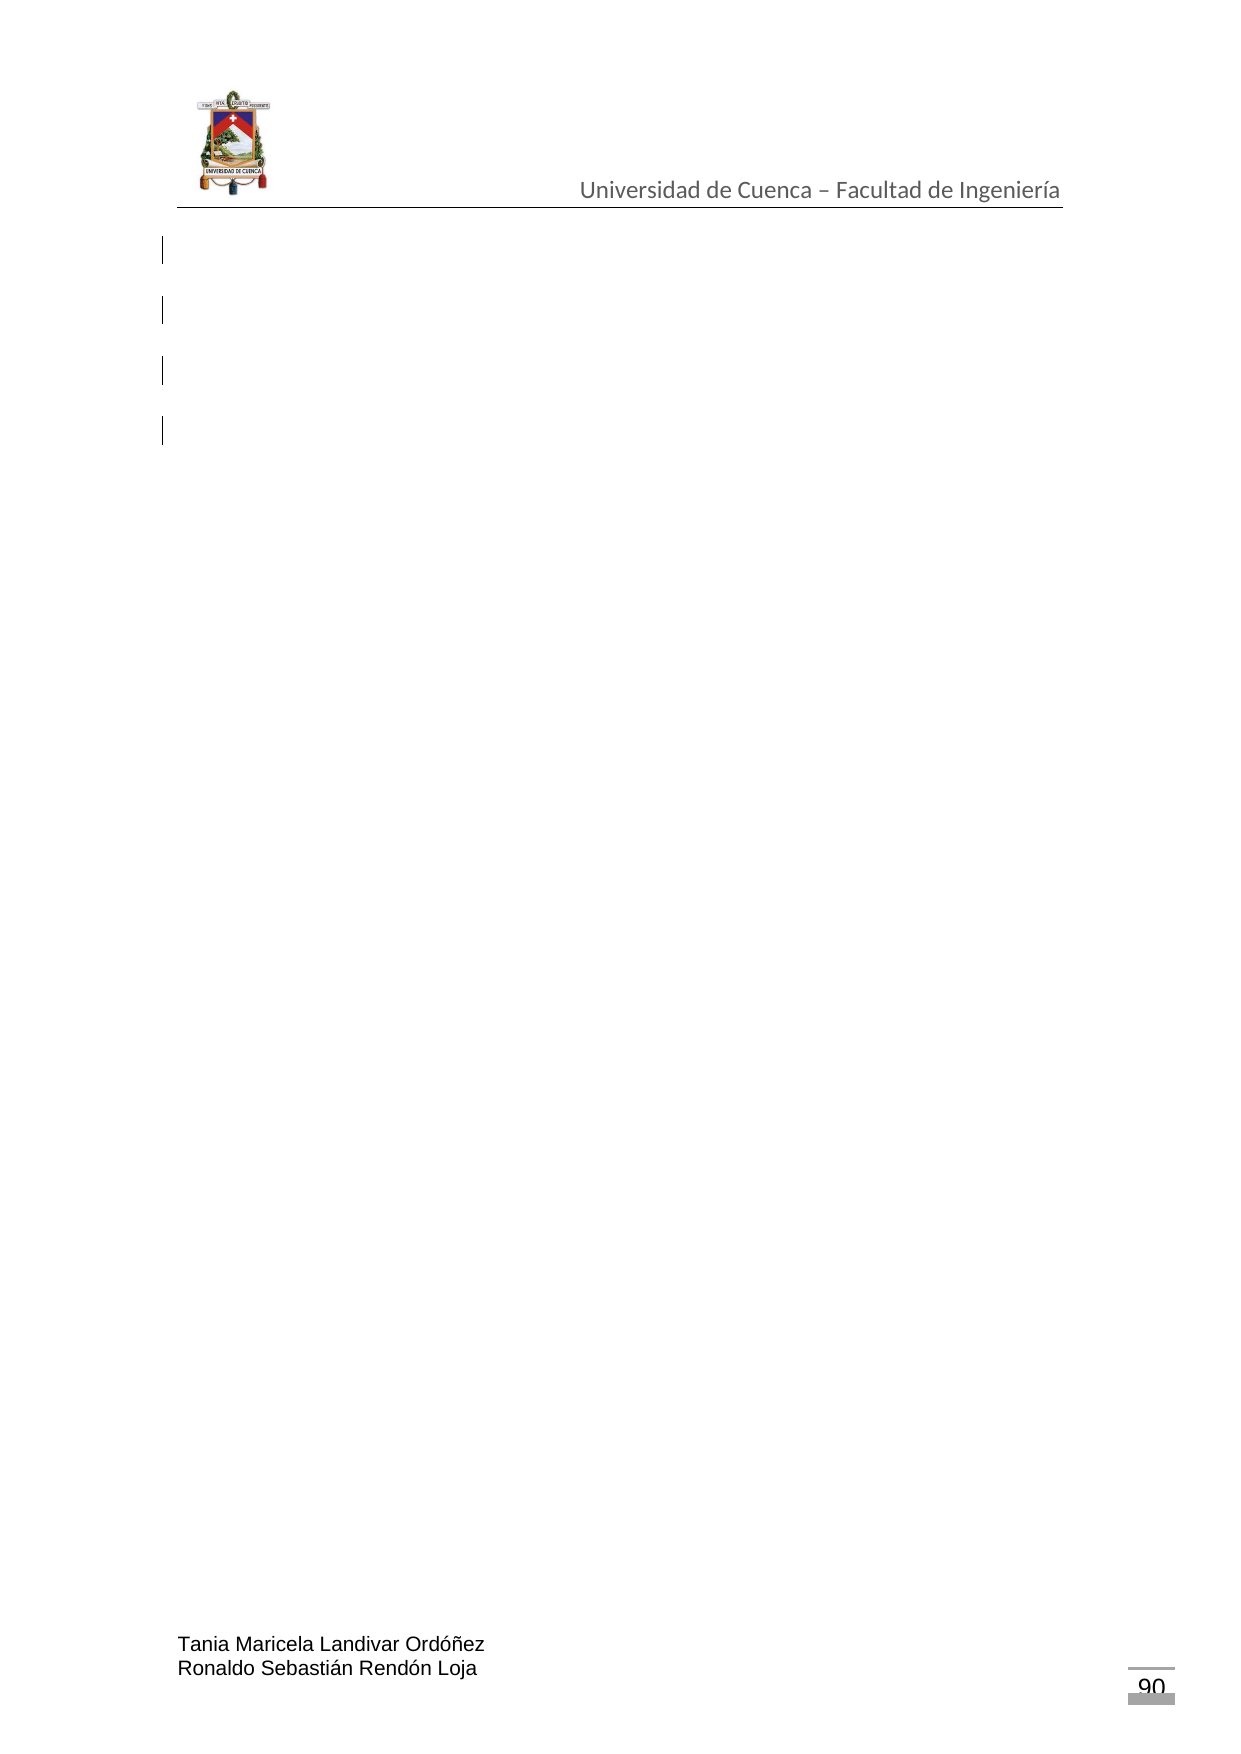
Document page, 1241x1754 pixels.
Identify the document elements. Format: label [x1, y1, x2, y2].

picture [177, 86, 290, 199]
